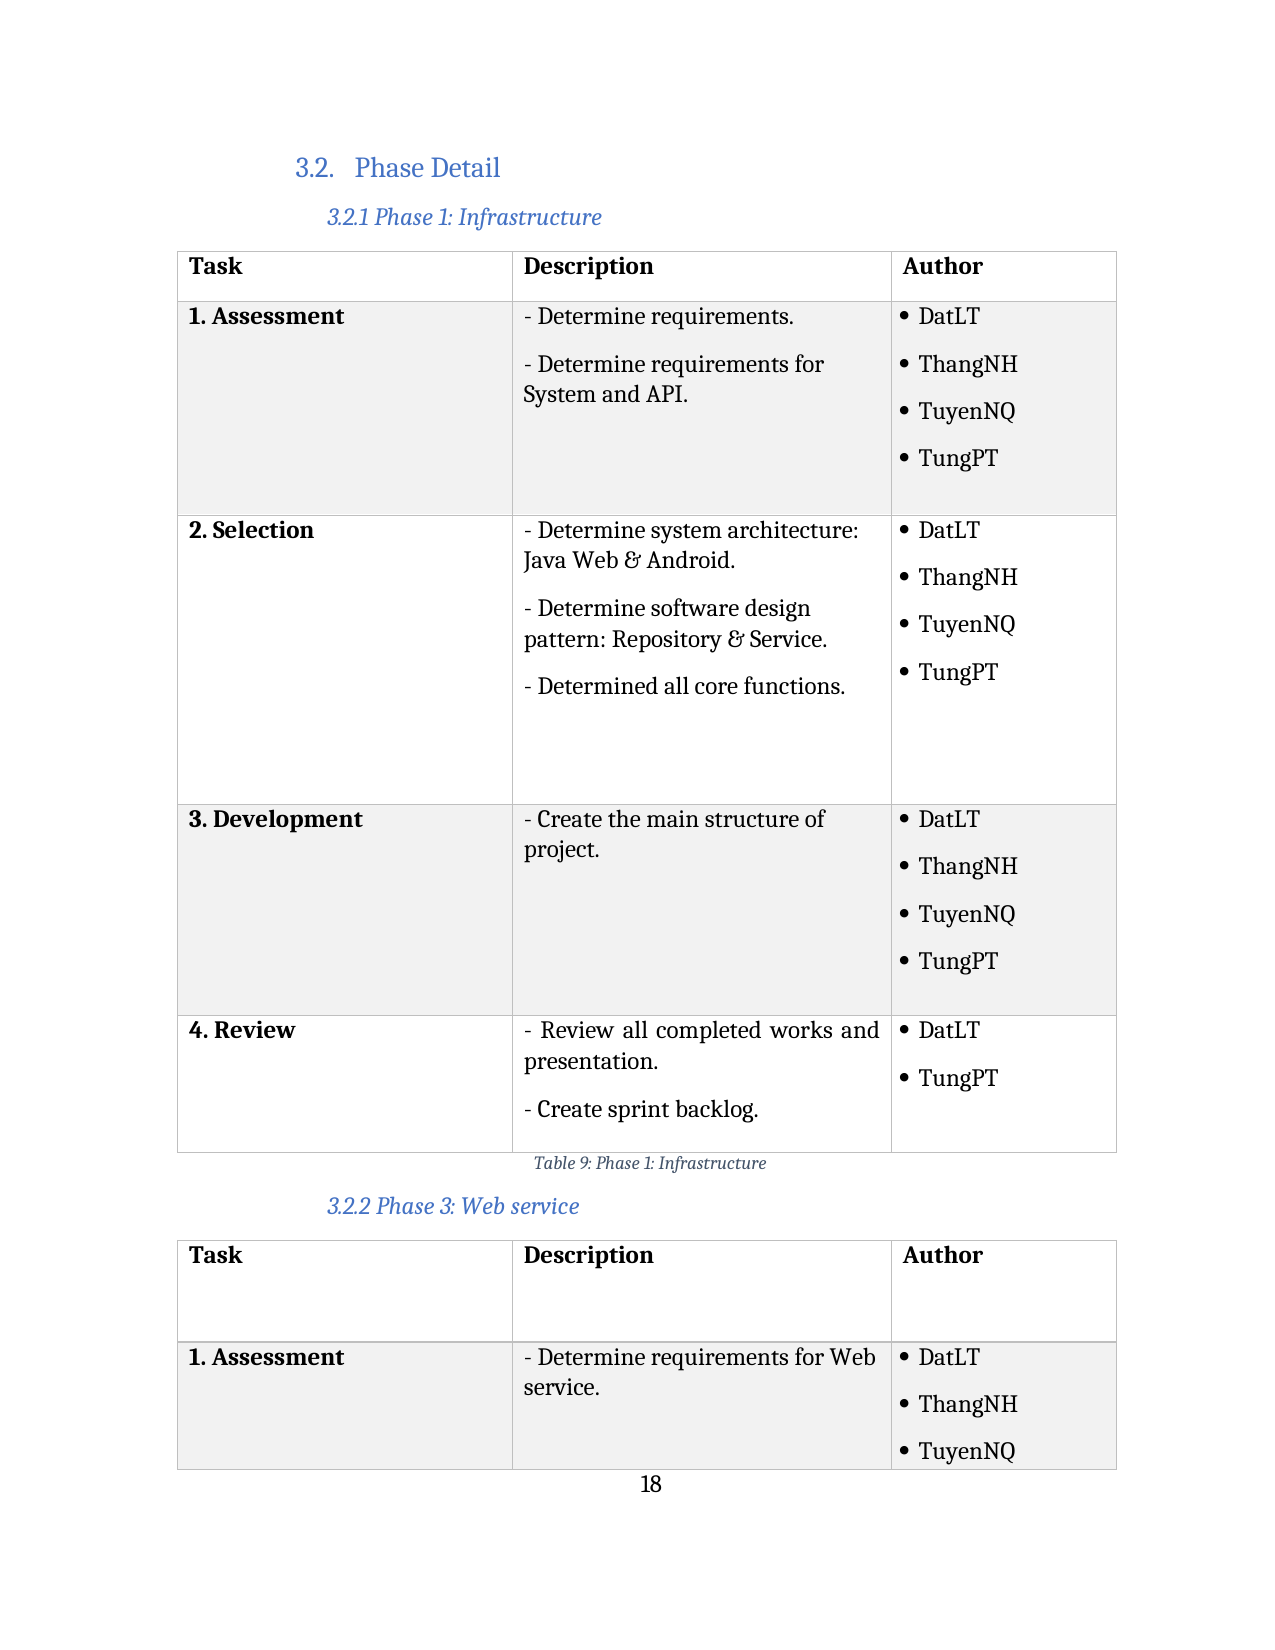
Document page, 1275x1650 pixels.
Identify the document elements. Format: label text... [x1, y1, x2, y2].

table_cell DatLT ThangNH TuyenNQ TungPT [892, 516, 1116, 804]
table_header Task [178, 252, 512, 301]
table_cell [892, 1343, 1116, 1469]
table_cell 2. Selection [178, 516, 512, 804]
text Table 9: Phase 1: Infrastructure [177, 1153, 1125, 1174]
table_cell DatLT ThangNH TuyenNQ TungPT [892, 805, 1116, 1015]
table_header Description [513, 252, 891, 301]
table_cell 1. Assessment [178, 1343, 512, 1469]
table_cell 4. Review [178, 1016, 512, 1152]
table_cell 3. Development [178, 805, 512, 1015]
table_cell DatLT ThangNH TuyenNQ TungPT [892, 302, 1116, 514]
table_cell - Review all completed works and presentation. - Create sprint backlog. [513, 1016, 891, 1152]
subtitle Phase Detail [295, 151, 1125, 184]
table_cell - Create the main structure of project. [513, 805, 891, 1015]
subtitle Phase 1: Infrastructure [327, 203, 1125, 232]
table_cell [513, 1343, 891, 1469]
table_cell DatLT TungPT [892, 1016, 1116, 1152]
table_header Author [892, 252, 1116, 301]
table_header Task [178, 1241, 512, 1341]
table_header Author [892, 1241, 1116, 1341]
table_cell - Determine system architecture: Java Web & Android. - Determine software design pattern: Repository & Service. - Determined all core functions. [513, 516, 891, 804]
table_cell - Determine requirements. - Determine requirements for System and API. [513, 302, 891, 514]
table_header Description [513, 1241, 891, 1341]
subtitle Phase 3: Web service [327, 1192, 1125, 1221]
table_cell 1. Assessment [178, 302, 512, 514]
